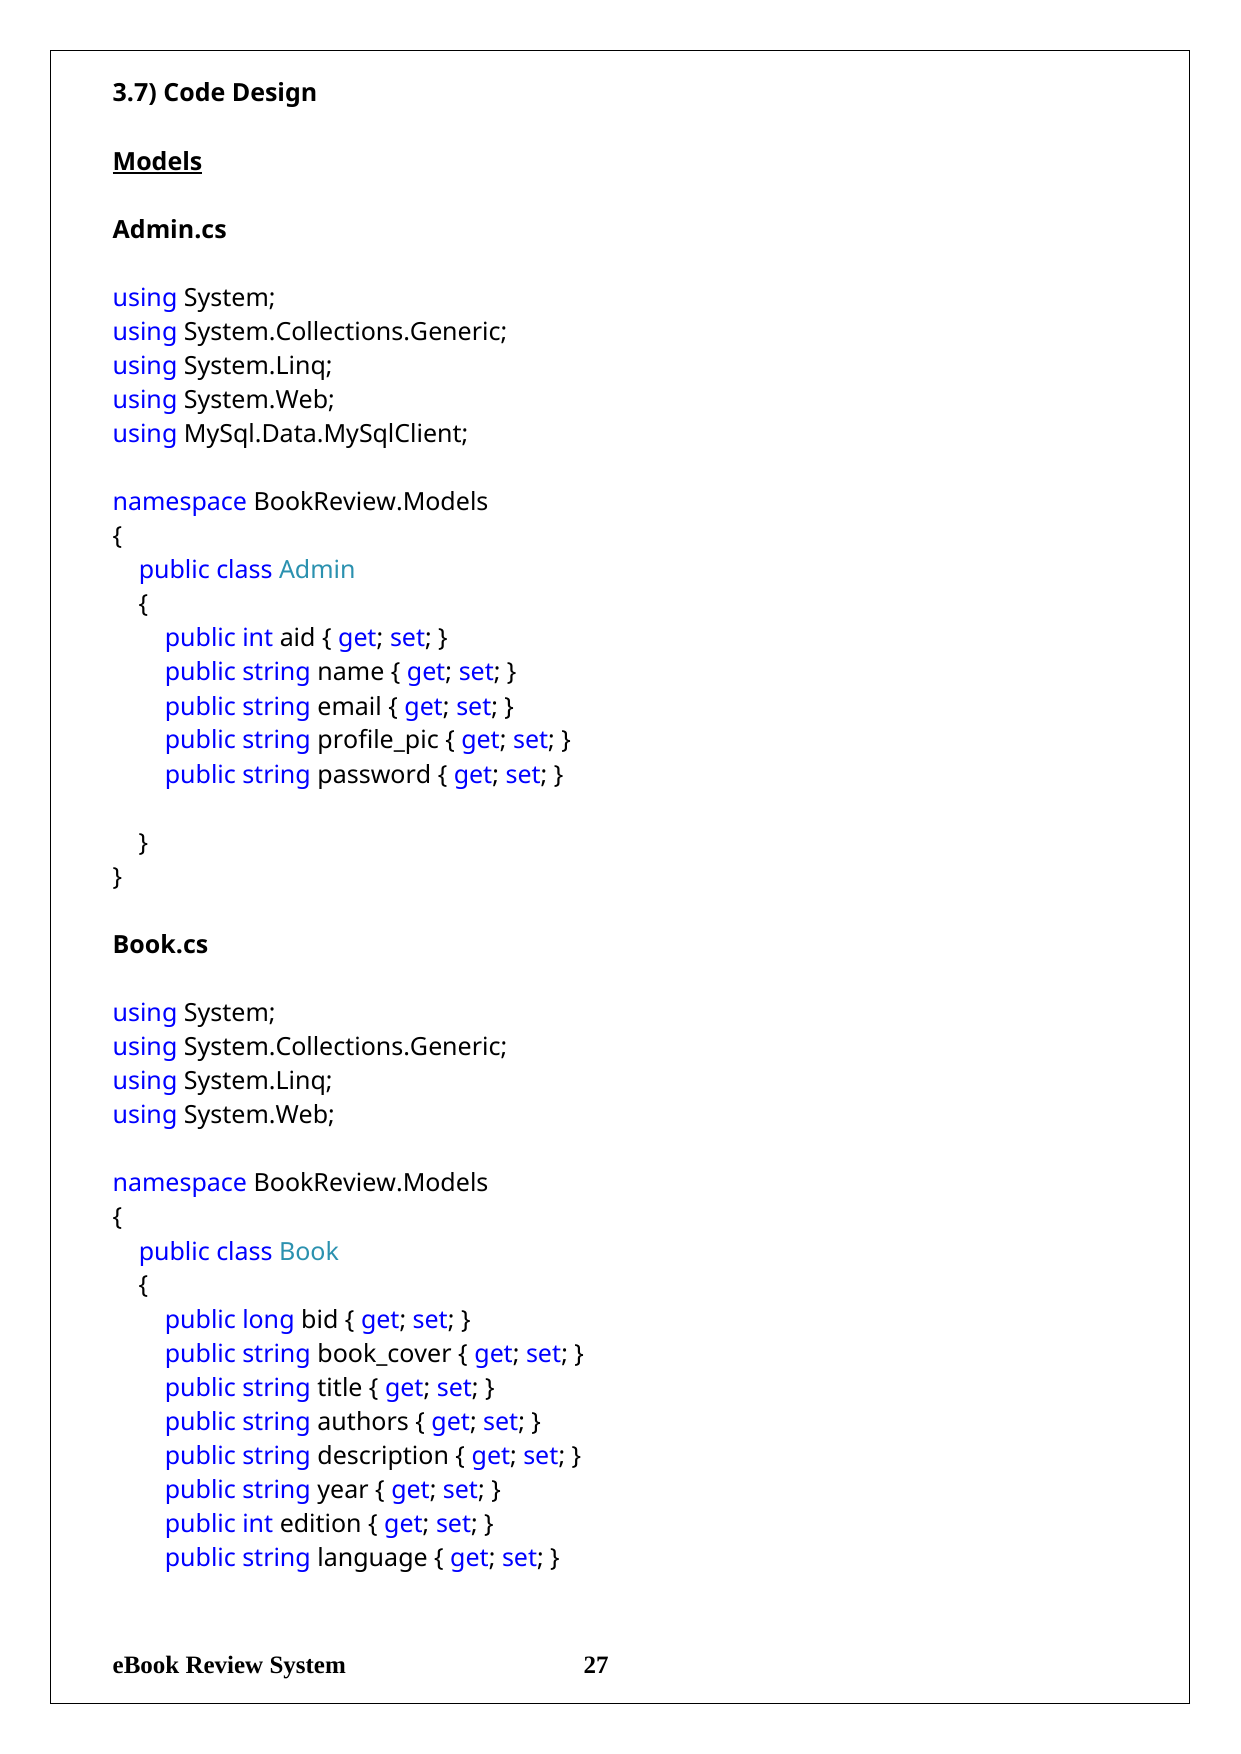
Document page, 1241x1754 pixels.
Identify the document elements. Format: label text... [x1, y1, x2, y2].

text using MySql.Data.MySqlClient; [112, 416, 1162, 450]
text using System.Linq; [112, 347, 1162, 382]
text Book.cs [112, 927, 1162, 961]
text public string description { get; set; } [112, 1437, 1162, 1472]
text { [112, 1199, 1162, 1233]
text public string title { get; set; } [112, 1369, 1162, 1403]
text namespace BookReview.Models [112, 1165, 1162, 1199]
text public string year { get; set; } [112, 1472, 1162, 1506]
text public int edition { get; set; } [112, 1506, 1162, 1540]
text public string name { get; set; } [112, 654, 1162, 688]
text using System; [112, 995, 1162, 1029]
text namespace BookReview.Models [112, 484, 1162, 518]
text public string password { get; set; } [112, 756, 1162, 790]
text using System.Web; [112, 382, 1162, 416]
text using System.Collections.Generic; [112, 1029, 1162, 1063]
text public string authors { get; set; } [112, 1403, 1162, 1437]
text using System.Linq; [112, 1063, 1162, 1097]
text public int aid { get; set; } [112, 620, 1162, 654]
text using System; [112, 279, 1162, 313]
text public string book_cover { get; set; } [112, 1335, 1162, 1369]
text { [112, 518, 1162, 552]
text Admin.cs [112, 211, 1162, 245]
text 3.7) Code Design [112, 75, 1162, 109]
text using System.Web; [112, 1097, 1162, 1131]
text public string language { get; set; } [112, 1540, 1162, 1574]
text using System.Collections.Generic; [112, 313, 1162, 347]
text public long bid { get; set; } [112, 1301, 1162, 1335]
text public string email { get; set; } [112, 688, 1162, 722]
text { [112, 586, 1162, 620]
text public class Book [112, 1233, 1162, 1267]
text } [112, 858, 1162, 892]
text { [112, 1267, 1162, 1301]
text } [112, 824, 1162, 858]
text Models [112, 143, 1162, 177]
text public string profile_pic { get; set; } [112, 722, 1162, 756]
text public class Admin [112, 552, 1162, 586]
